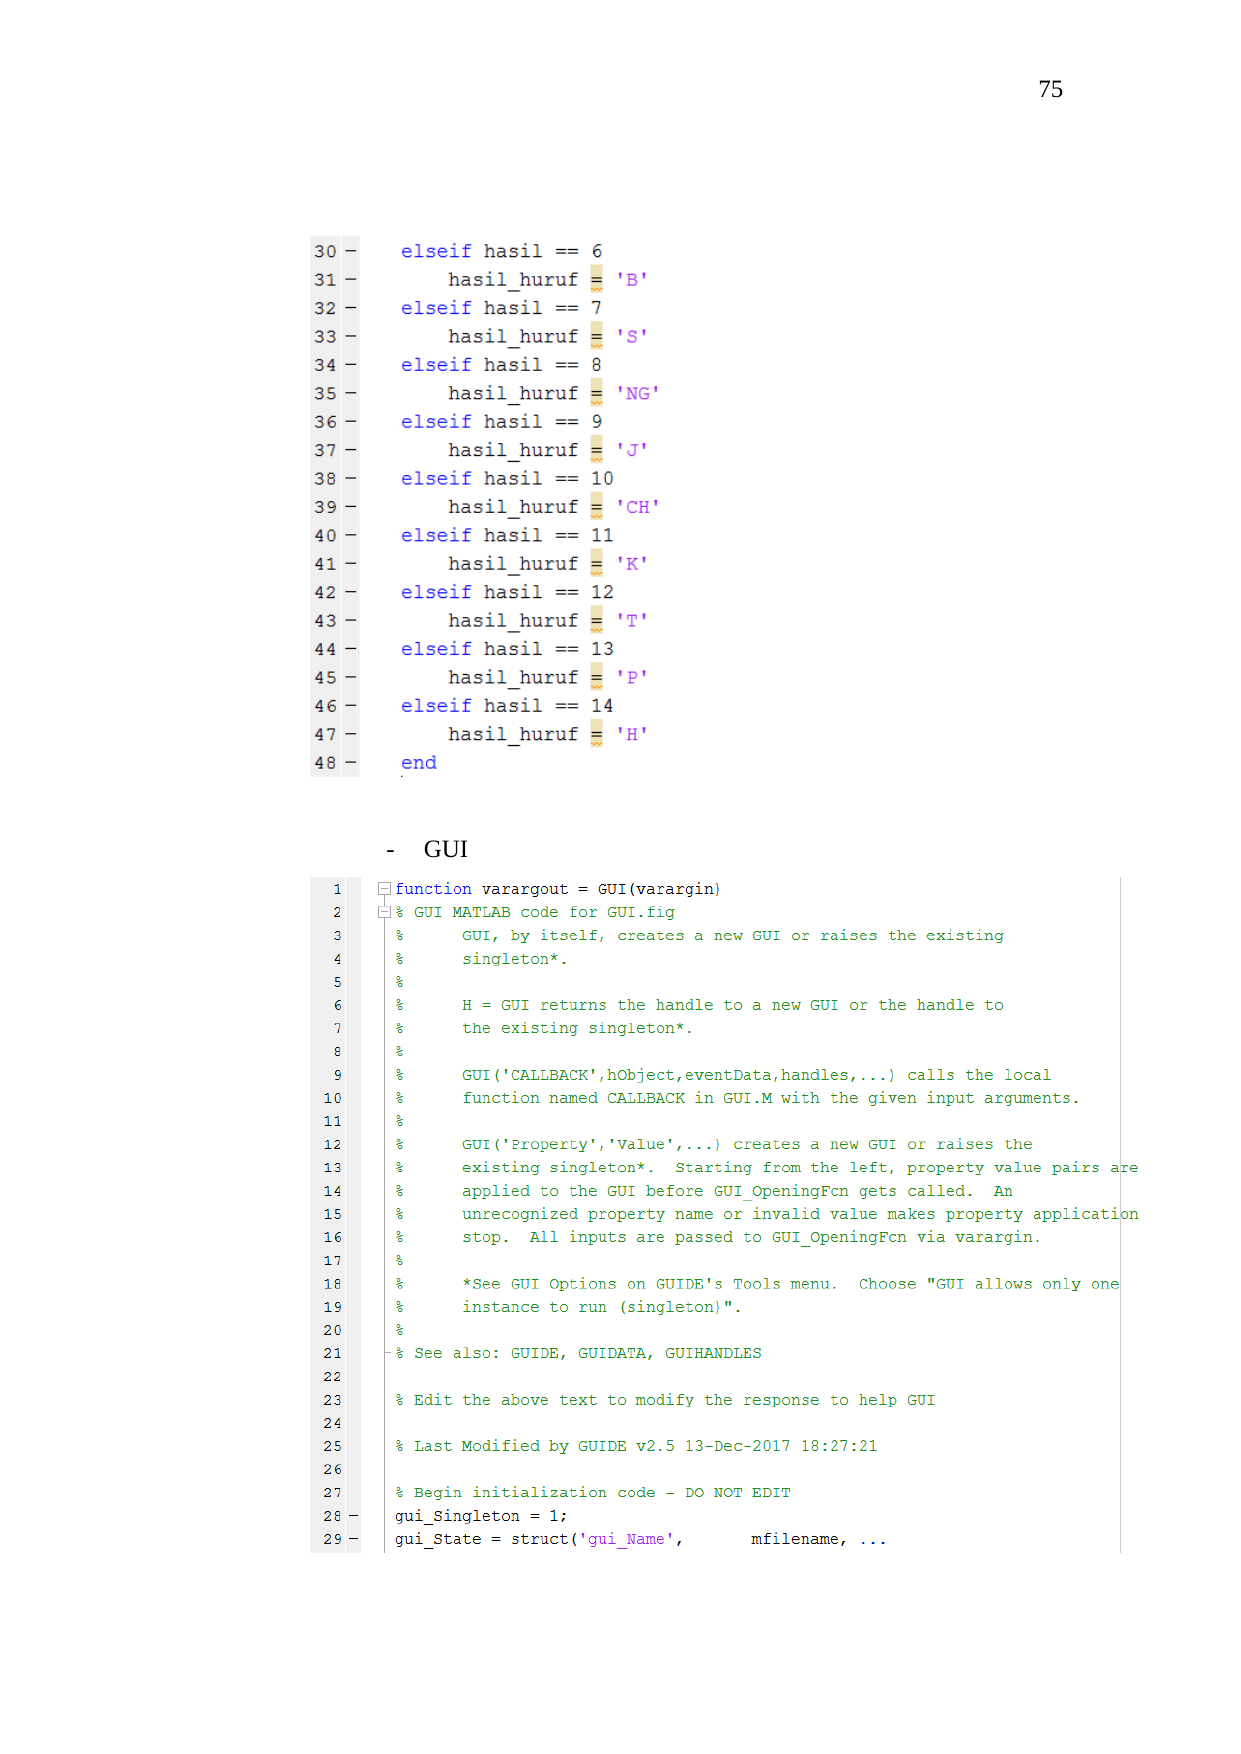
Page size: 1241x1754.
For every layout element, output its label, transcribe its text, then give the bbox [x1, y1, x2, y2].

list GUI [386, 834, 1063, 863]
picture [310, 236, 695, 777]
picture [310, 877, 1154, 1553]
